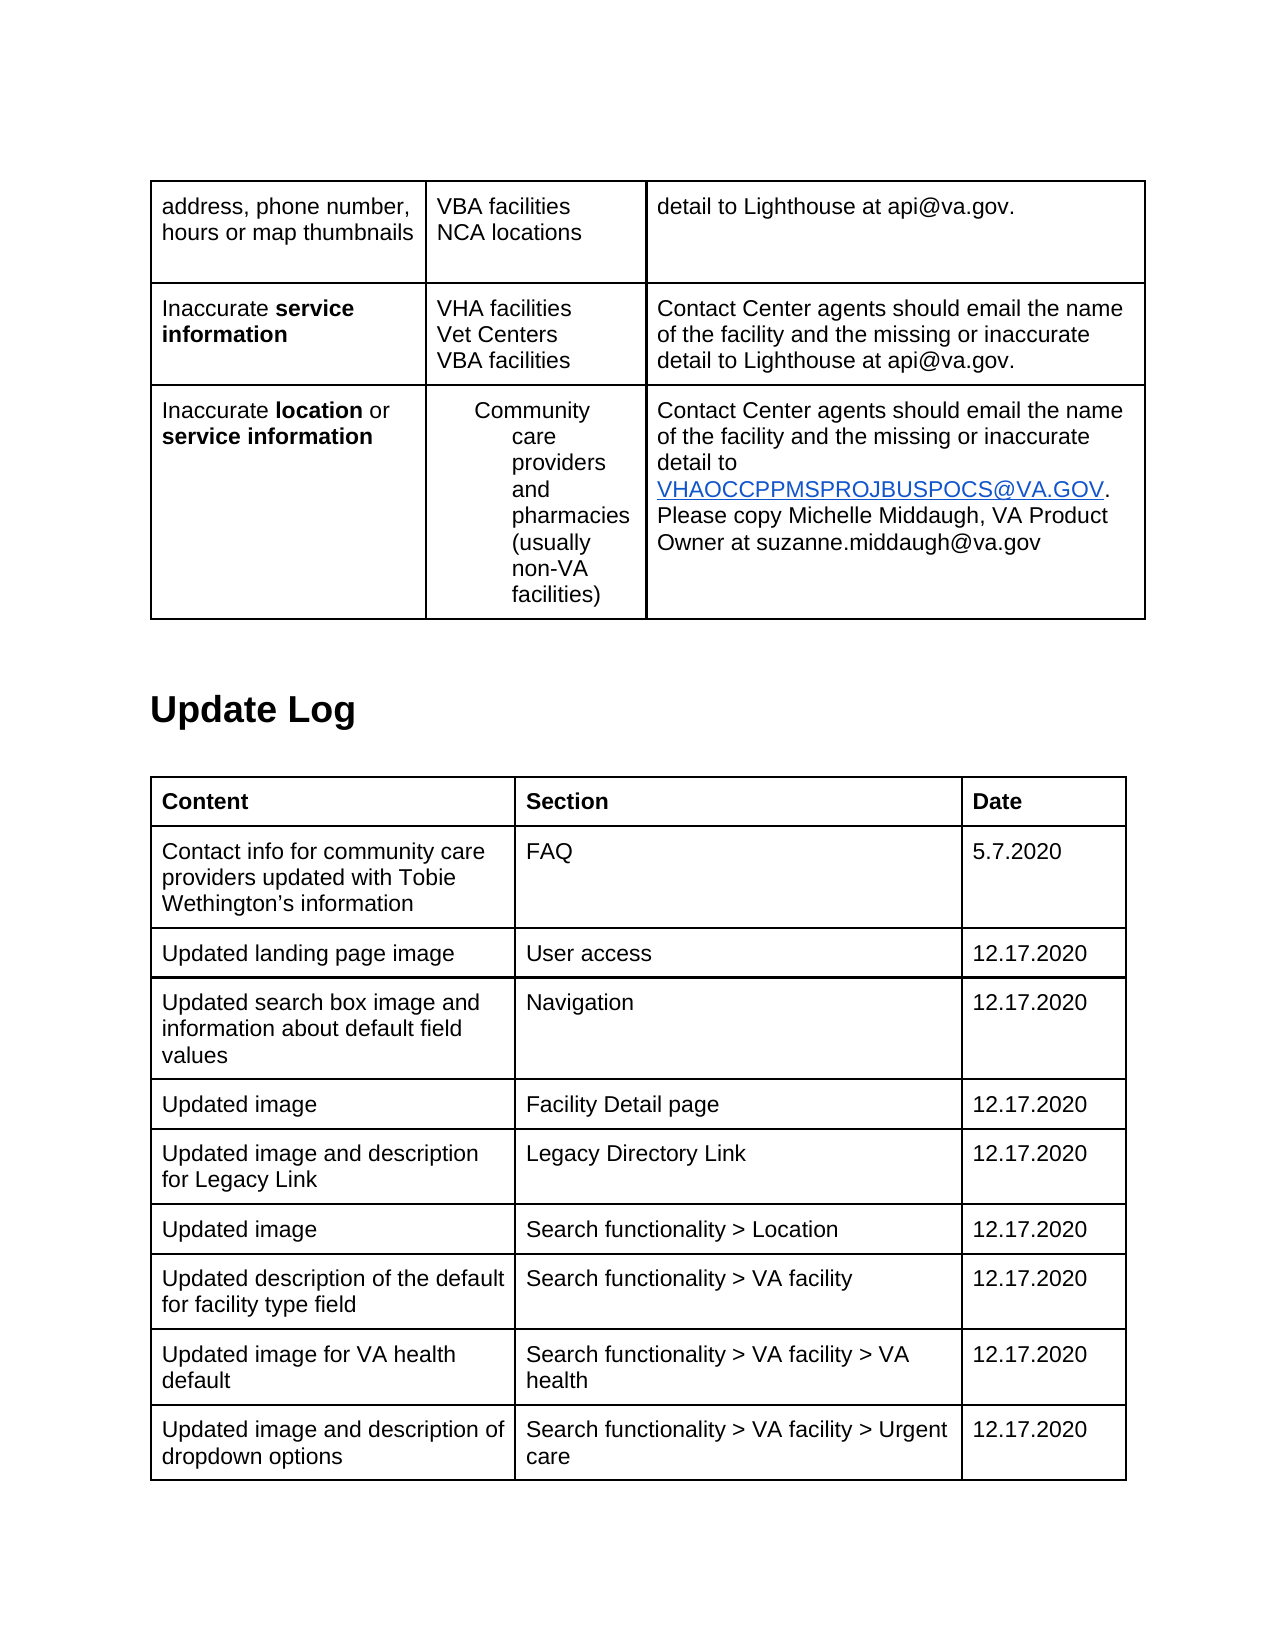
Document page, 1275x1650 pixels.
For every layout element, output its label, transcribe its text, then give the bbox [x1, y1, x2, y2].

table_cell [427, 182, 645, 282]
table_cell Contact Center agents should email the name of the facility and the missing or inaccurate detail to VHAOCCPPMSPROJBUSPOCS@VA.GOV. Please copy Michelle Middaugh, VA Product Owner at suzanne.middaugh@va.gov [648, 386, 1144, 618]
table_cell Search functionality > Location [516, 1205, 961, 1252]
table_cell Search functionality > VA facility > VA health [516, 1330, 961, 1404]
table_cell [152, 182, 425, 282]
table_cell Search functionality > VA facility [516, 1255, 961, 1328]
table_cell 12.17.2020 [963, 1406, 1125, 1479]
table_cell Contact Center agents should email the name of the facility and the missing or inaccurate detail to Lighthouse at api@va.gov. [648, 284, 1144, 384]
table_cell Updated description of the default for facility type field [152, 1255, 514, 1328]
table_cell Updated image [152, 1205, 514, 1252]
table_cell 12.17.2020 [963, 1080, 1125, 1128]
table_cell Legacy Directory Link [516, 1130, 961, 1203]
table_cell 12.17.2020 [963, 979, 1125, 1078]
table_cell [648, 182, 1144, 282]
table_cell Navigation [516, 979, 961, 1078]
table_cell User access [516, 929, 961, 976]
table_cell Updated image and description for Legacy Link [152, 1130, 514, 1203]
table_header Content [152, 778, 514, 825]
table_cell 12.17.2020 [963, 1130, 1125, 1203]
table_cell Inaccurate location or service information [152, 386, 425, 618]
table_cell VHA facilities Vet Centers VBA facilities [427, 284, 645, 384]
table_header Section [516, 778, 961, 825]
table_cell Updated landing page image [152, 929, 514, 976]
table_cell Updated image and description of dropdown options [152, 1406, 514, 1479]
table_cell 12.17.2020 [963, 929, 1125, 976]
table_cell Contact info for community care providers updated with Tobie Wethington’s information [152, 827, 514, 927]
table_cell 12.17.2020 [963, 1255, 1125, 1328]
table_cell 5.7.2020 [963, 827, 1125, 927]
table_header Date [963, 778, 1125, 825]
table_cell Search functionality > VA facility > Urgent care [516, 1406, 961, 1479]
table_cell Updated search box image and information about default field values [152, 979, 514, 1078]
table_cell 12.17.2020 [963, 1330, 1125, 1404]
table_cell 12.17.2020 [963, 1205, 1125, 1252]
subtitle Update Log [150, 688, 1125, 731]
table_cell Community care providers and pharmacies (usually non-VA facilities) [427, 386, 645, 618]
table_cell FAQ [516, 827, 961, 927]
table_cell Facility Detail page [516, 1080, 961, 1128]
table_cell Inaccurate service information [152, 284, 425, 384]
table_cell Updated image [152, 1080, 514, 1128]
table_cell Updated image for VA health default [152, 1330, 514, 1404]
